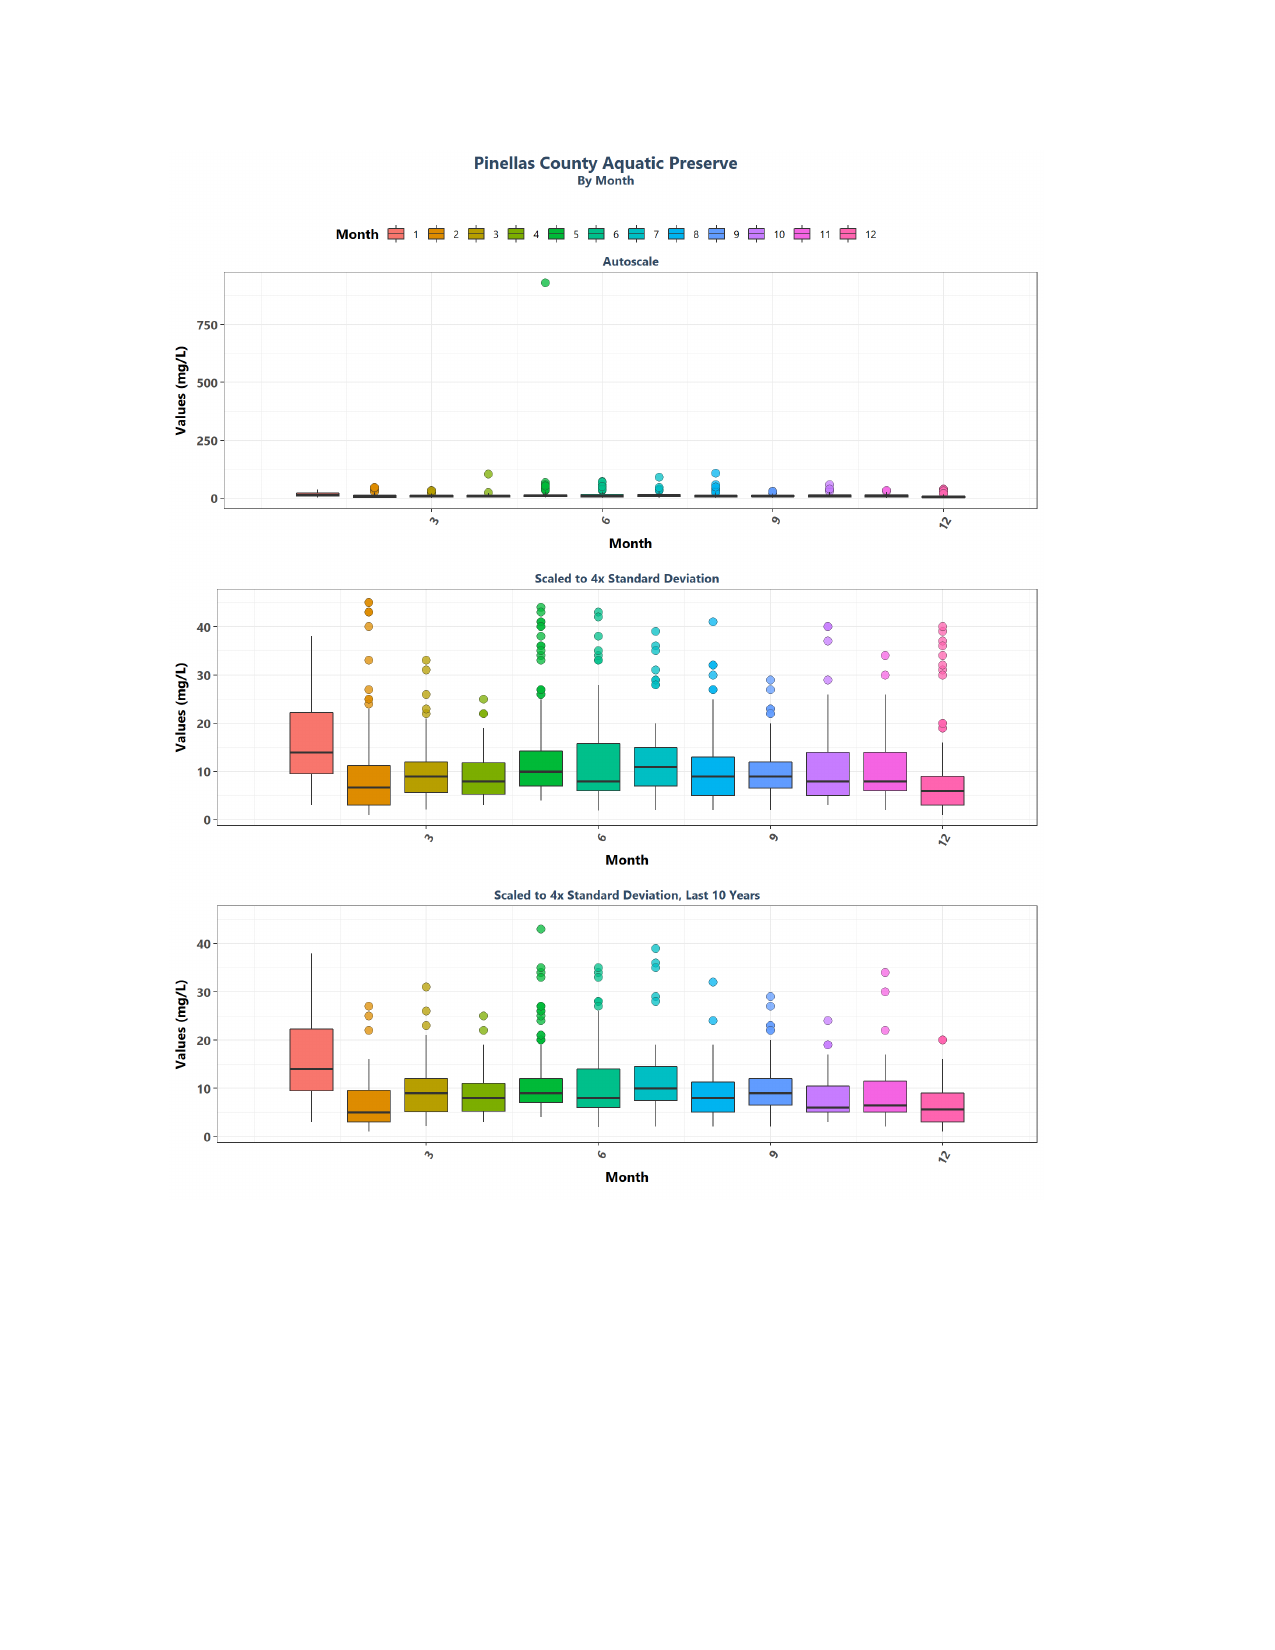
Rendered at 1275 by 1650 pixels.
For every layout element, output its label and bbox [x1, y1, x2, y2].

picture [168, 150, 1044, 1200]
